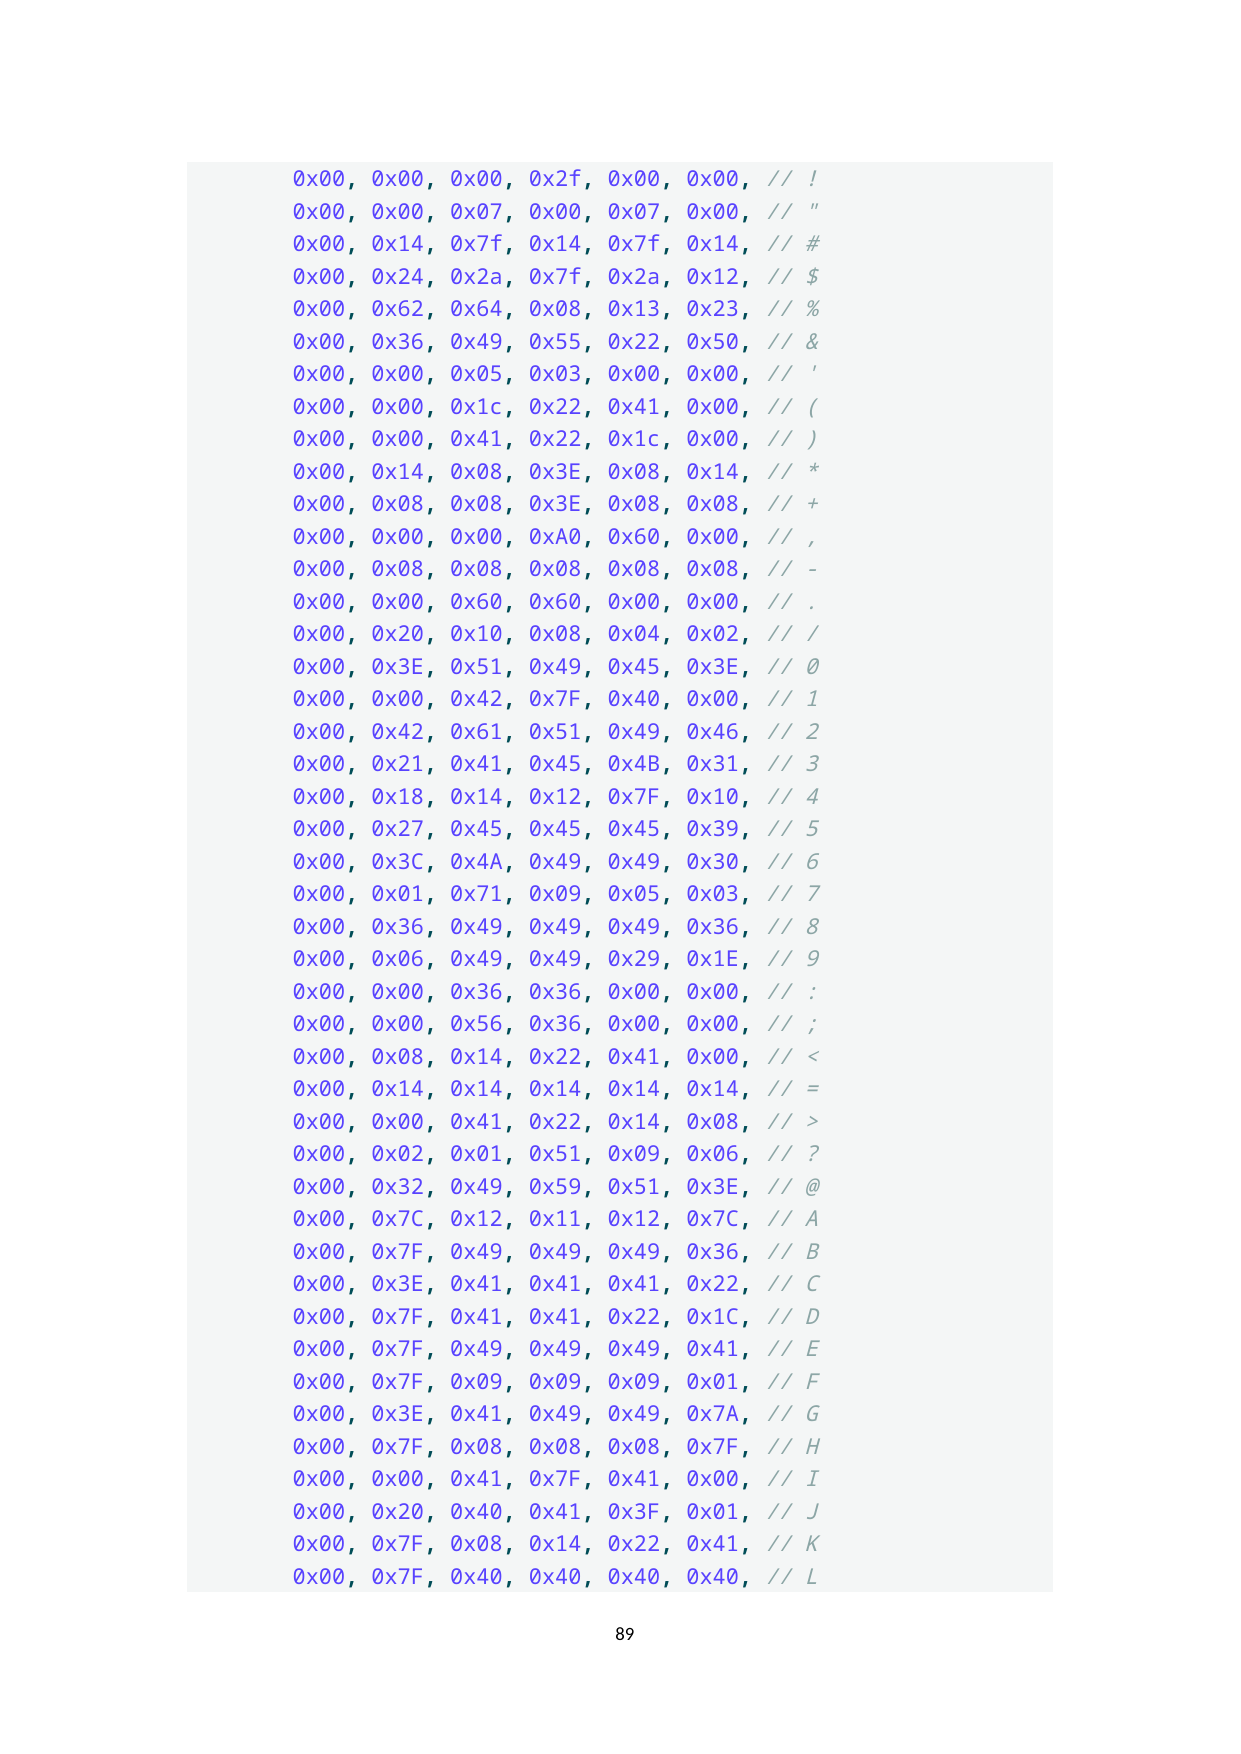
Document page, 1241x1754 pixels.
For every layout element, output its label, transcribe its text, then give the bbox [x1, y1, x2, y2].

text 0x00, 0x18, 0x14, 0x12, 0x7F, 0x10, // 4 [187, 779, 1053, 812]
text 0x00, 0x3C, 0x4A, 0x49, 0x49, 0x30, // 6 [187, 844, 1053, 877]
text 0x00, 0x24, 0x2a, 0x7f, 0x2a, 0x12, // $ [187, 259, 1053, 292]
text 0x00, 0x3E, 0x41, 0x41, 0x41, 0x22, // C [187, 1267, 1053, 1299]
text 0x00, 0x7F, 0x08, 0x14, 0x22, 0x41, // K [187, 1527, 1053, 1559]
text 0x00, 0x06, 0x49, 0x49, 0x29, 0x1E, // 9 [187, 942, 1053, 974]
text 0x00, 0x32, 0x49, 0x59, 0x51, 0x3E, // @ [187, 1169, 1053, 1202]
text 0x00, 0x42, 0x61, 0x51, 0x49, 0x46, // 2 [187, 714, 1053, 747]
text 0x00, 0x08, 0x14, 0x22, 0x41, 0x00, // < [187, 1039, 1053, 1072]
text 0x00, 0x7F, 0x49, 0x49, 0x49, 0x36, // B [187, 1234, 1053, 1267]
text 0x00, 0x3E, 0x41, 0x49, 0x49, 0x7A, // G [187, 1397, 1053, 1429]
text 0x00, 0x27, 0x45, 0x45, 0x45, 0x39, // 5 [187, 812, 1053, 844]
text 0x00, 0x00, 0x36, 0x36, 0x00, 0x00, // : [187, 974, 1053, 1007]
text 0x00, 0x00, 0x42, 0x7F, 0x40, 0x00, // 1 [187, 682, 1053, 714]
text 0x00, 0x20, 0x10, 0x08, 0x04, 0x02, // / [187, 617, 1053, 649]
text 0x00, 0x00, 0x41, 0x22, 0x14, 0x08, // > [187, 1104, 1053, 1137]
text 0x00, 0x36, 0x49, 0x49, 0x49, 0x36, // 8 [187, 909, 1053, 942]
text 0x00, 0x00, 0x1c, 0x22, 0x41, 0x00, // ( [187, 389, 1053, 422]
text 0x00, 0x7F, 0x41, 0x41, 0x22, 0x1C, // D [187, 1299, 1053, 1332]
text 0x00, 0x08, 0x08, 0x3E, 0x08, 0x08, // + [187, 487, 1053, 519]
text 0x00, 0x00, 0x60, 0x60, 0x00, 0x00, // . [187, 584, 1053, 617]
text 0x00, 0x14, 0x08, 0x3E, 0x08, 0x14, // * [187, 454, 1053, 487]
text 0x00, 0x00, 0x00, 0x2f, 0x00, 0x00, // ! [187, 162, 1053, 194]
text 0x00, 0x02, 0x01, 0x51, 0x09, 0x06, // ? [187, 1137, 1053, 1169]
text 0x00, 0x7F, 0x09, 0x09, 0x09, 0x01, // F [187, 1364, 1053, 1397]
text 0x00, 0x3E, 0x51, 0x49, 0x45, 0x3E, // 0 [187, 649, 1053, 682]
text 0x00, 0x08, 0x08, 0x08, 0x08, 0x08, // - [187, 552, 1053, 584]
text 0x00, 0x20, 0x40, 0x41, 0x3F, 0x01, // J [187, 1494, 1053, 1527]
text 0x00, 0x7C, 0x12, 0x11, 0x12, 0x7C, // A [187, 1202, 1053, 1234]
text 0x00, 0x00, 0x07, 0x00, 0x07, 0x00, // " [187, 194, 1053, 227]
text 0x00, 0x00, 0x00, 0xA0, 0x60, 0x00, // , [187, 519, 1053, 552]
text 0x00, 0x7F, 0x40, 0x40, 0x40, 0x40, // L [187, 1559, 1053, 1592]
text 0x00, 0x14, 0x14, 0x14, 0x14, 0x14, // = [187, 1072, 1053, 1104]
text 0x00, 0x01, 0x71, 0x09, 0x05, 0x03, // 7 [187, 877, 1053, 909]
text 0x00, 0x14, 0x7f, 0x14, 0x7f, 0x14, // # [187, 227, 1053, 259]
text 0x00, 0x62, 0x64, 0x08, 0x13, 0x23, // % [187, 292, 1053, 324]
text 0x00, 0x00, 0x56, 0x36, 0x00, 0x00, // ; [187, 1007, 1053, 1039]
text 0x00, 0x00, 0x05, 0x03, 0x00, 0x00, // ' [187, 357, 1053, 389]
text 0x00, 0x7F, 0x08, 0x08, 0x08, 0x7F, // H [187, 1429, 1053, 1462]
text 0x00, 0x00, 0x41, 0x7F, 0x41, 0x00, // I [187, 1462, 1053, 1494]
text 0x00, 0x21, 0x41, 0x45, 0x4B, 0x31, // 3 [187, 747, 1053, 779]
text 0x00, 0x00, 0x41, 0x22, 0x1c, 0x00, // ) [187, 422, 1053, 454]
text 0x00, 0x36, 0x49, 0x55, 0x22, 0x50, // & [187, 324, 1053, 357]
text 0x00, 0x7F, 0x49, 0x49, 0x49, 0x41, // E [187, 1332, 1053, 1364]
